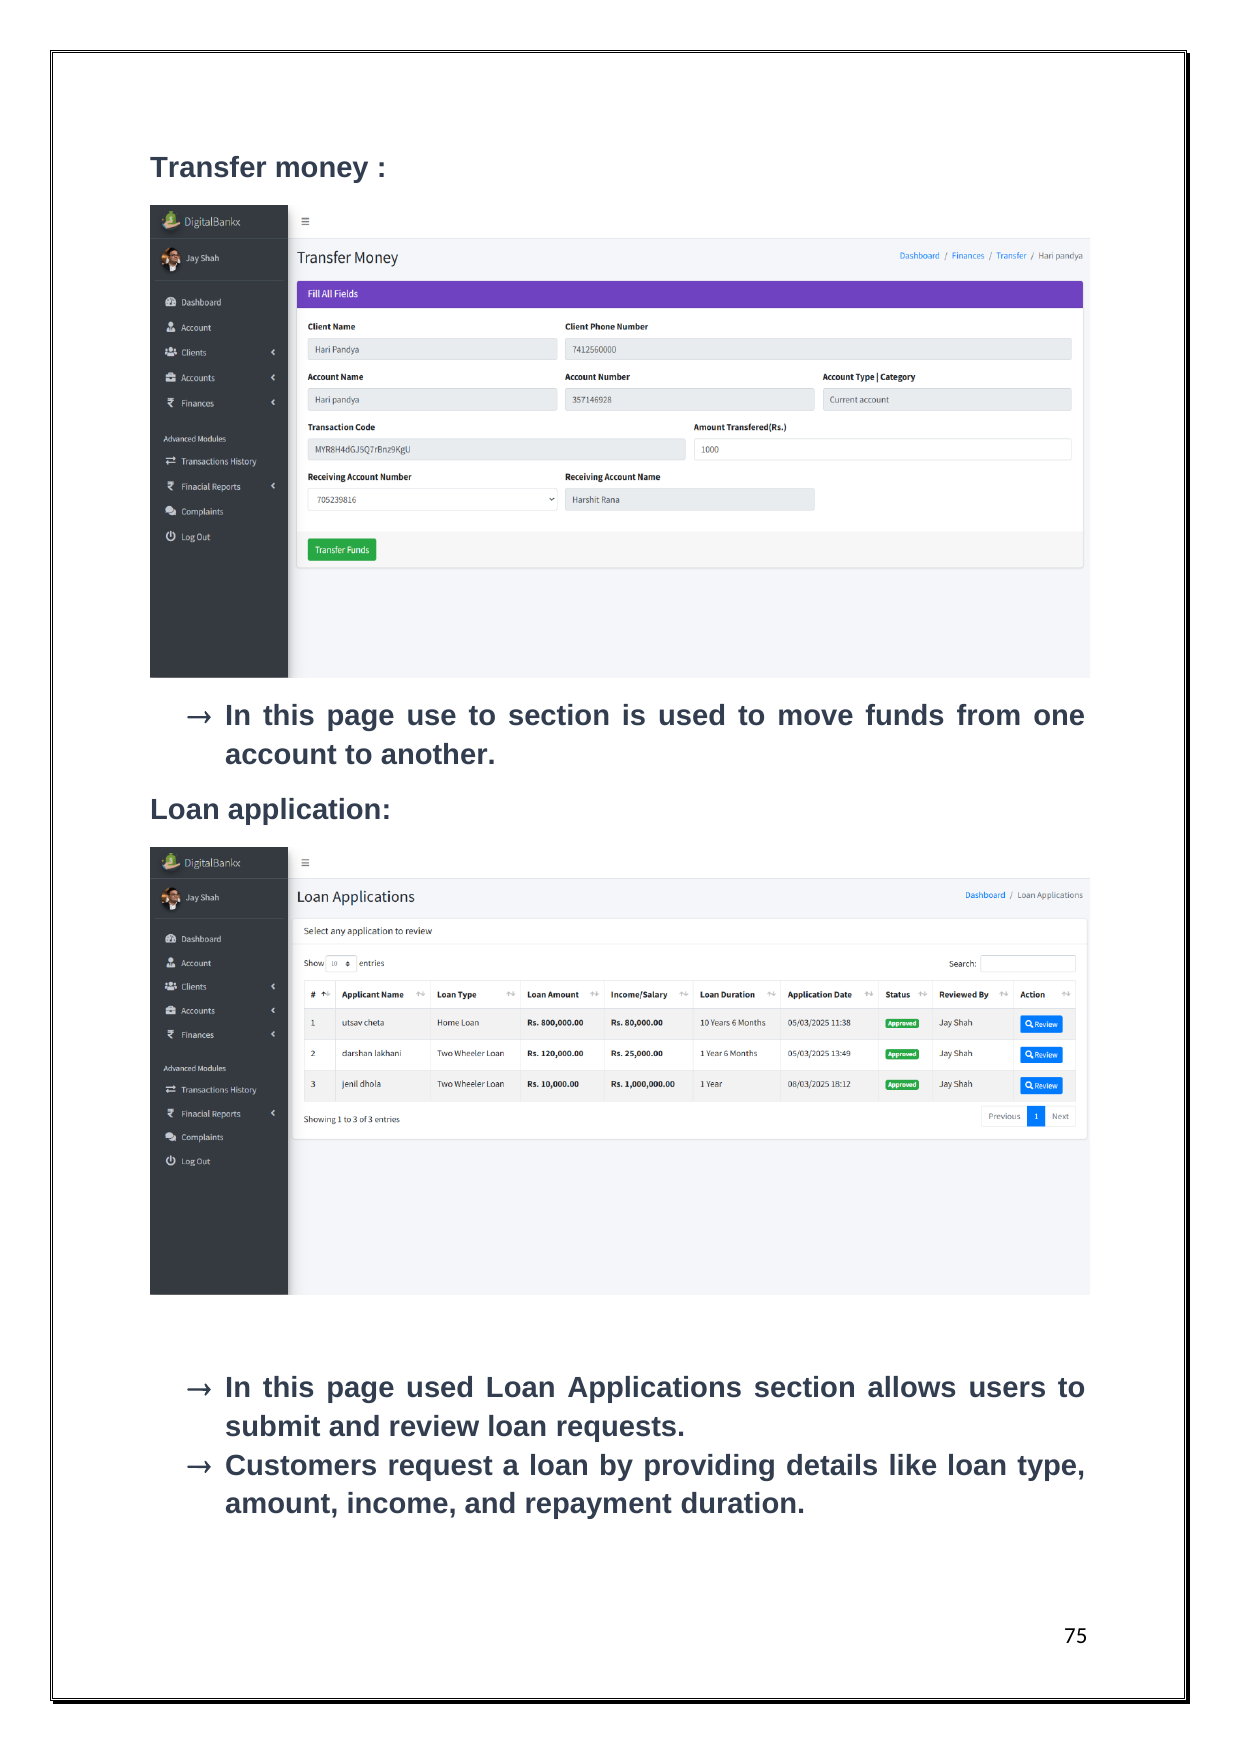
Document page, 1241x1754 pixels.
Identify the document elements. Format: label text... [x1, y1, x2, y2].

list Customers request a loan by providing details like loan type, amount, income, and repayment duration. [187, 1448, 1087, 1520]
text Loan application: [150, 792, 1087, 826]
list In this page used Loan Applications section allows users to submit and review loan requests. [187, 1371, 1087, 1443]
picture [150, 205, 1091, 678]
picture [150, 847, 1091, 1295]
list In this page use to section is used to move funds from one account to another. [187, 698, 1087, 771]
text Transfer money : [150, 150, 1087, 183]
